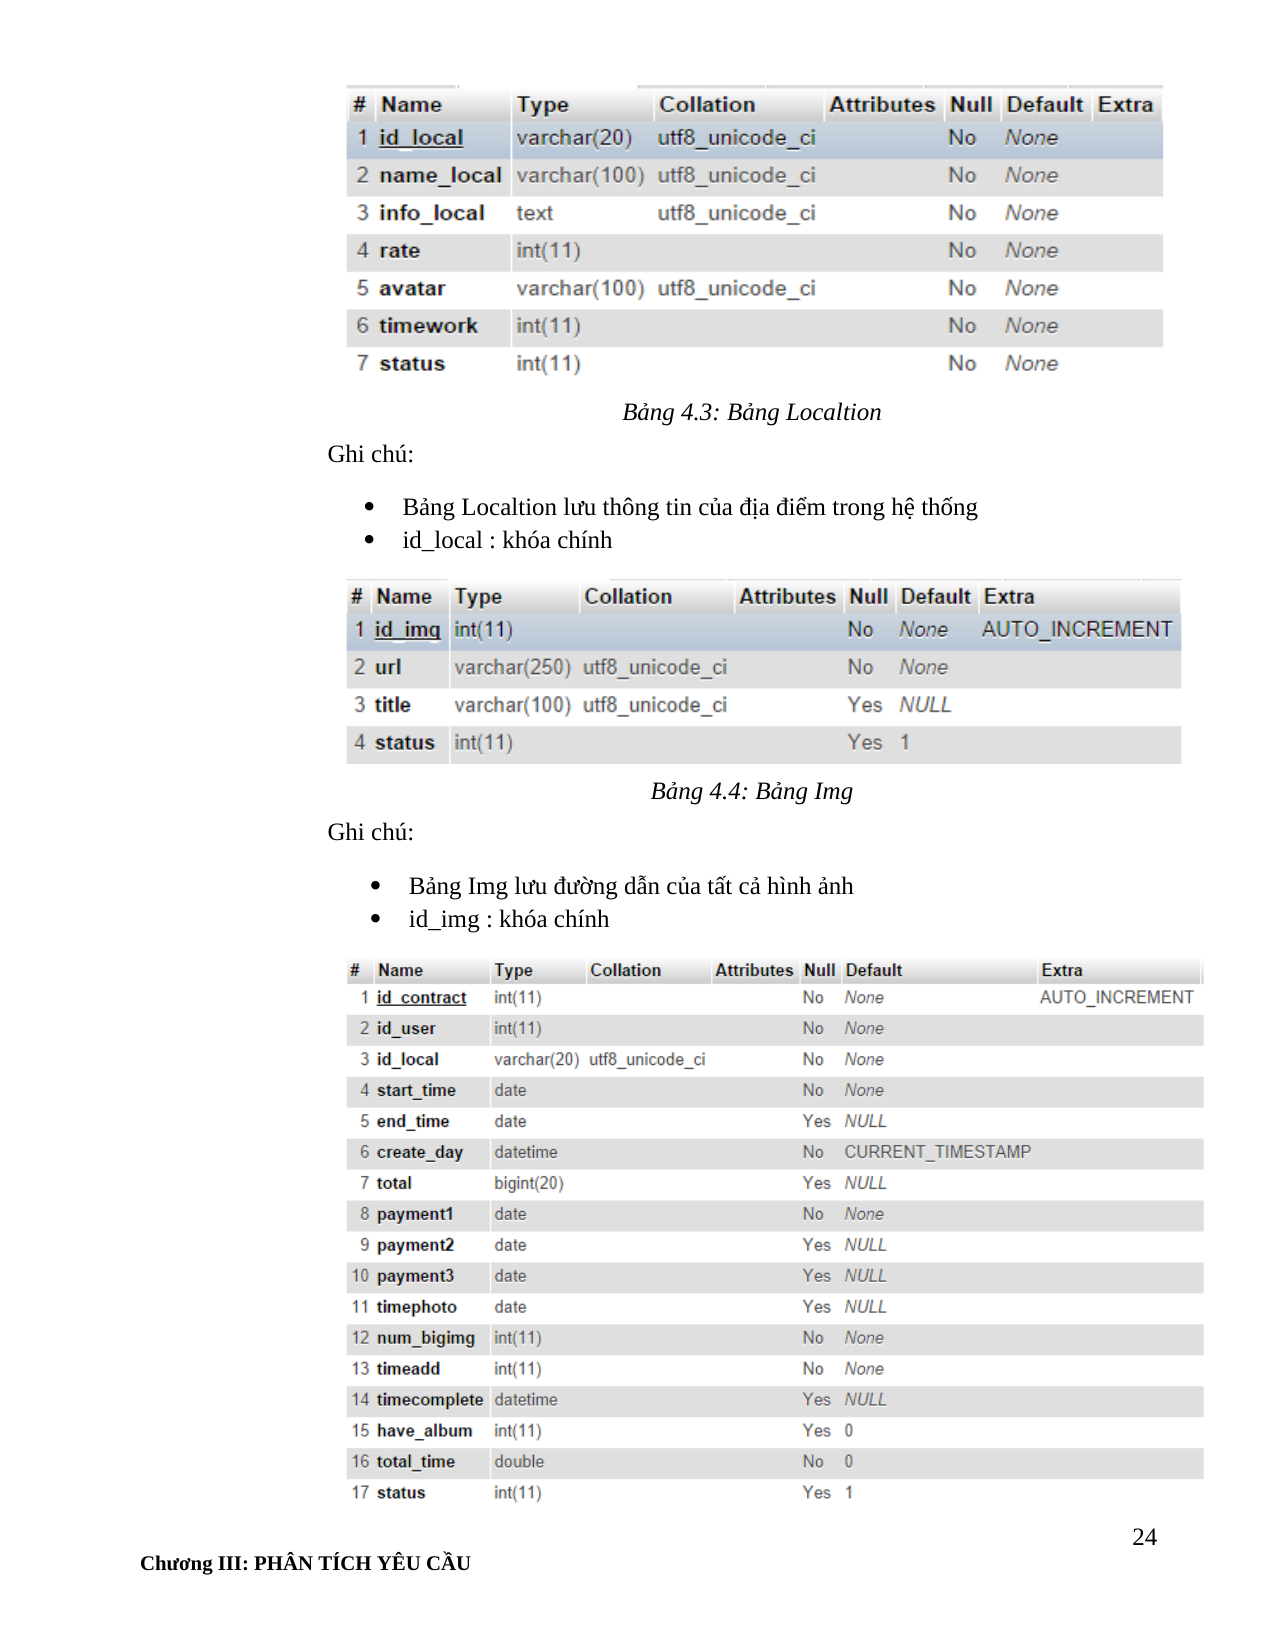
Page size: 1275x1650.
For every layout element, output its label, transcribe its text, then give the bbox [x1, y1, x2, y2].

text Ghi chú: [177, 439, 1157, 467]
picture [346, 957, 1204, 1505]
text Bảng 4.4: Bảng Img [177, 776, 1157, 804]
picture [346, 579, 1182, 764]
text Ghi chú: [177, 817, 1157, 846]
list Bảng Localtion lưu thông tin của địa điểm trong hệ thống [365, 492, 1157, 521]
text Bảng 4.3: Bảng Localtion [177, 397, 1157, 426]
list id_local : khóa chính [365, 526, 1157, 554]
picture [346, 85, 1164, 385]
list Bảng Img lưu đường dẫn của tất cả hình ảnh [371, 871, 1157, 900]
list id_img : khóa chính [371, 904, 1157, 933]
